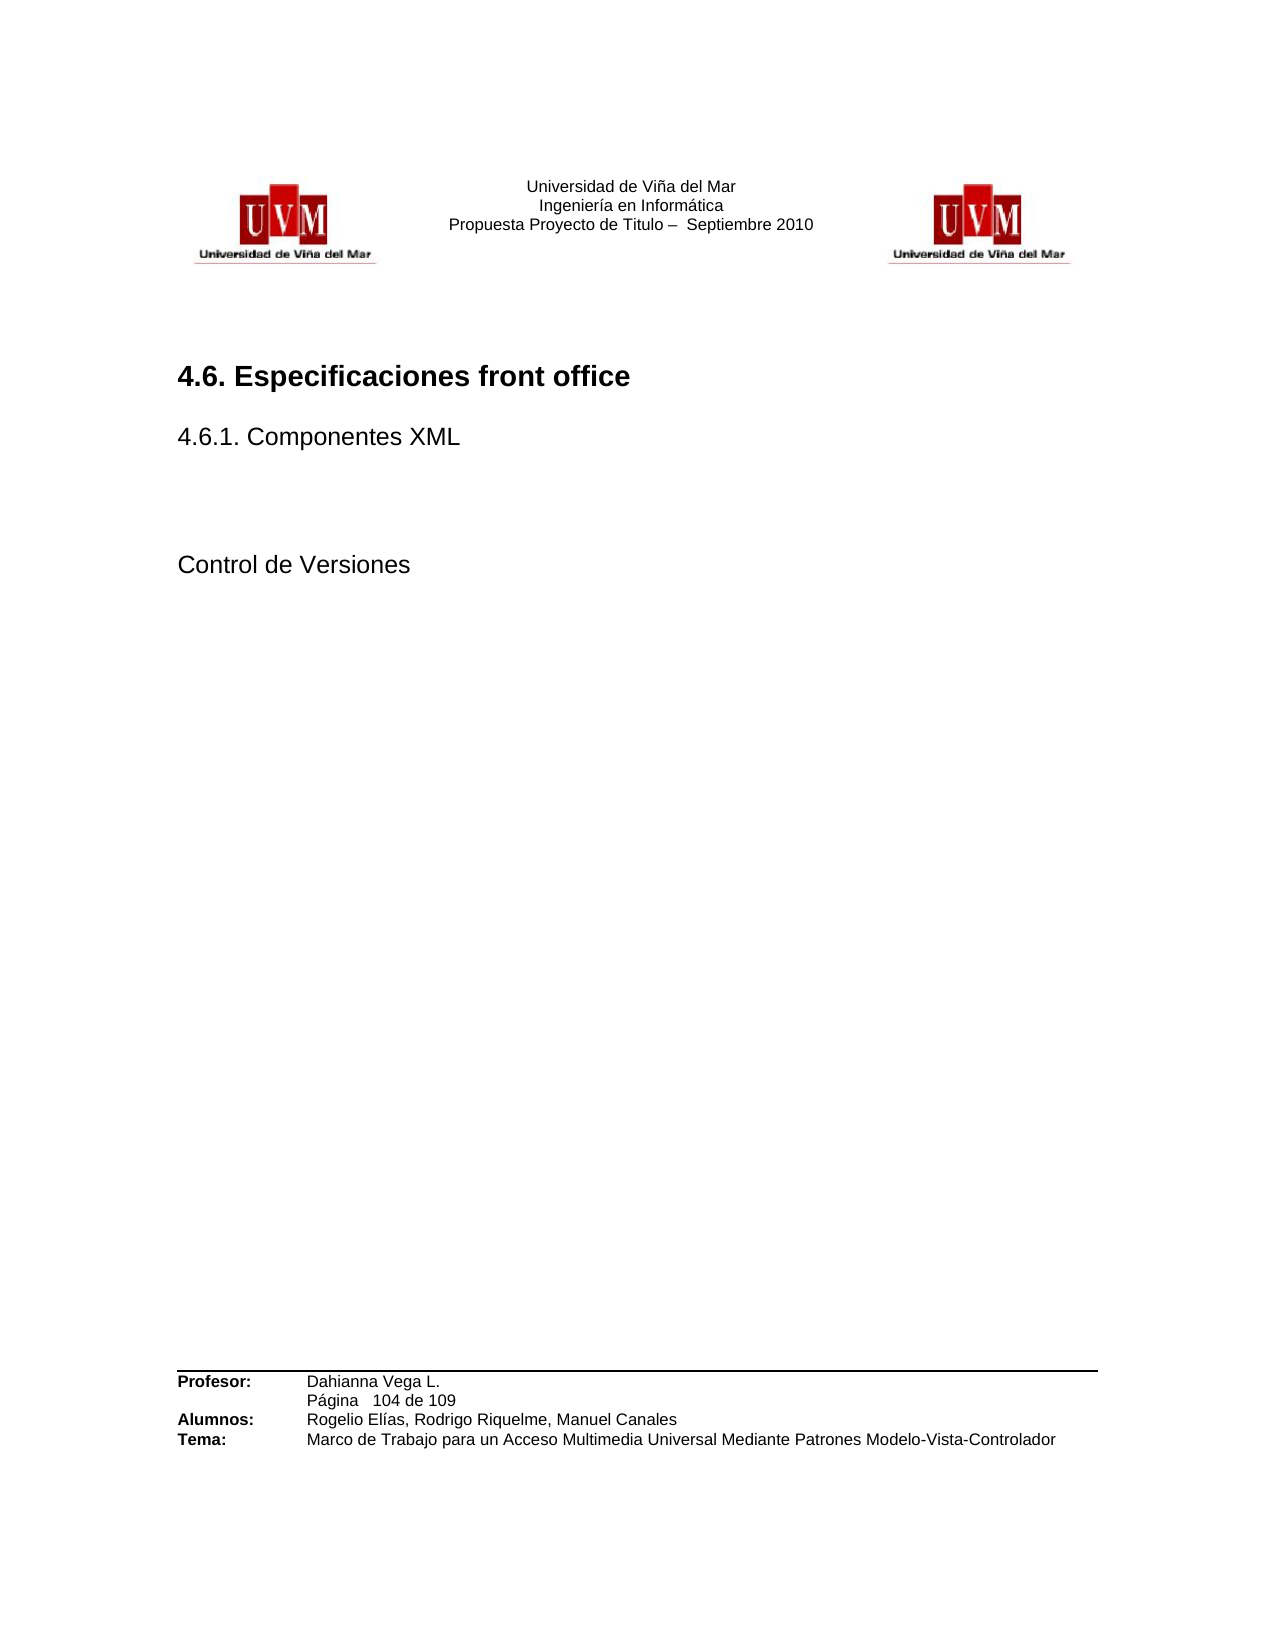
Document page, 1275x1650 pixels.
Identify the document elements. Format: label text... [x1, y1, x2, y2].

text 4.6.1. Componentes XML [177, 422, 1098, 450]
picture [871, 176, 1084, 267]
subtitle 4.6. Especificaciones front office [177, 359, 1098, 392]
text Control de Versiones [177, 549, 1098, 578]
picture [177, 176, 390, 267]
